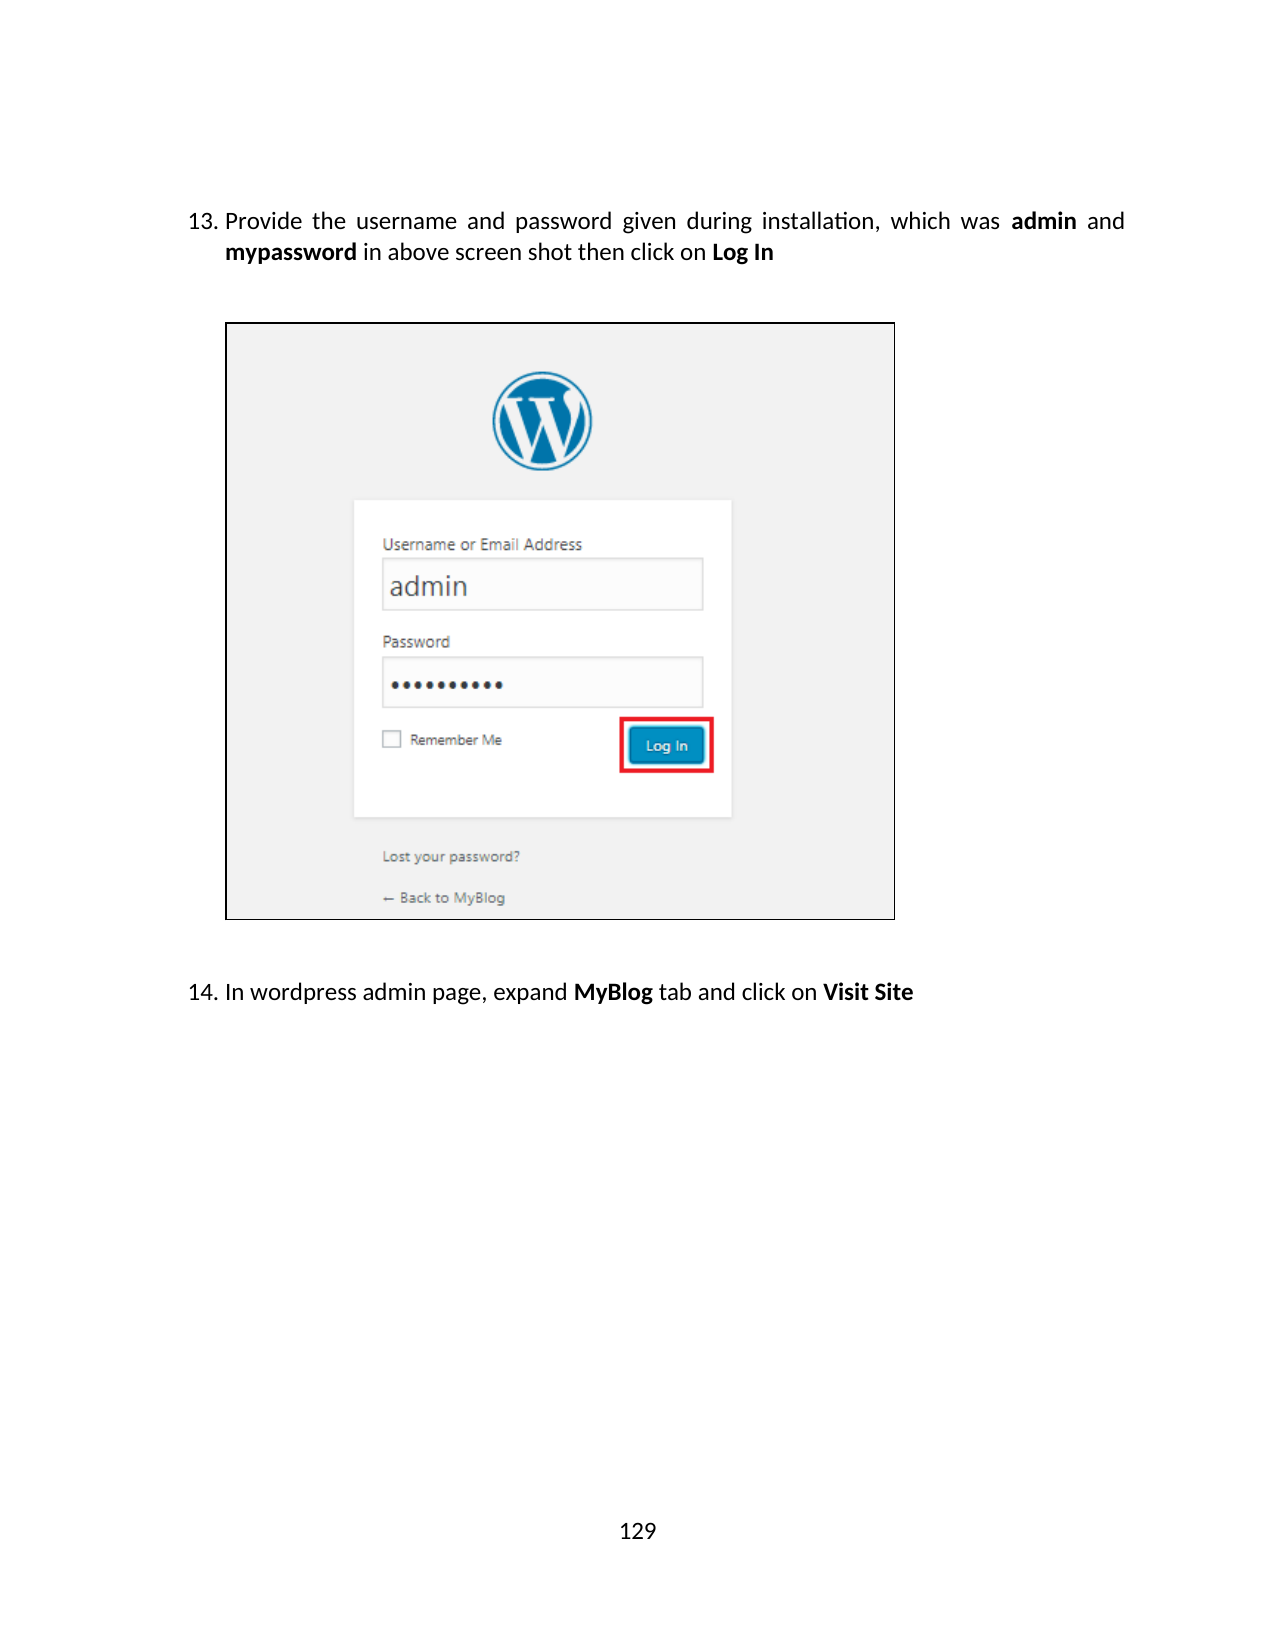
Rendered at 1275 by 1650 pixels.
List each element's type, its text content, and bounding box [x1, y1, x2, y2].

picture [227, 324, 894, 919]
list In wordpress admin page, expand MyBlog tab and click on Visit Site [187, 976, 1125, 1006]
list Provide the username and password given during installation, which was admin and mypassword in above screen shot then click on Log In [187, 206, 1125, 267]
